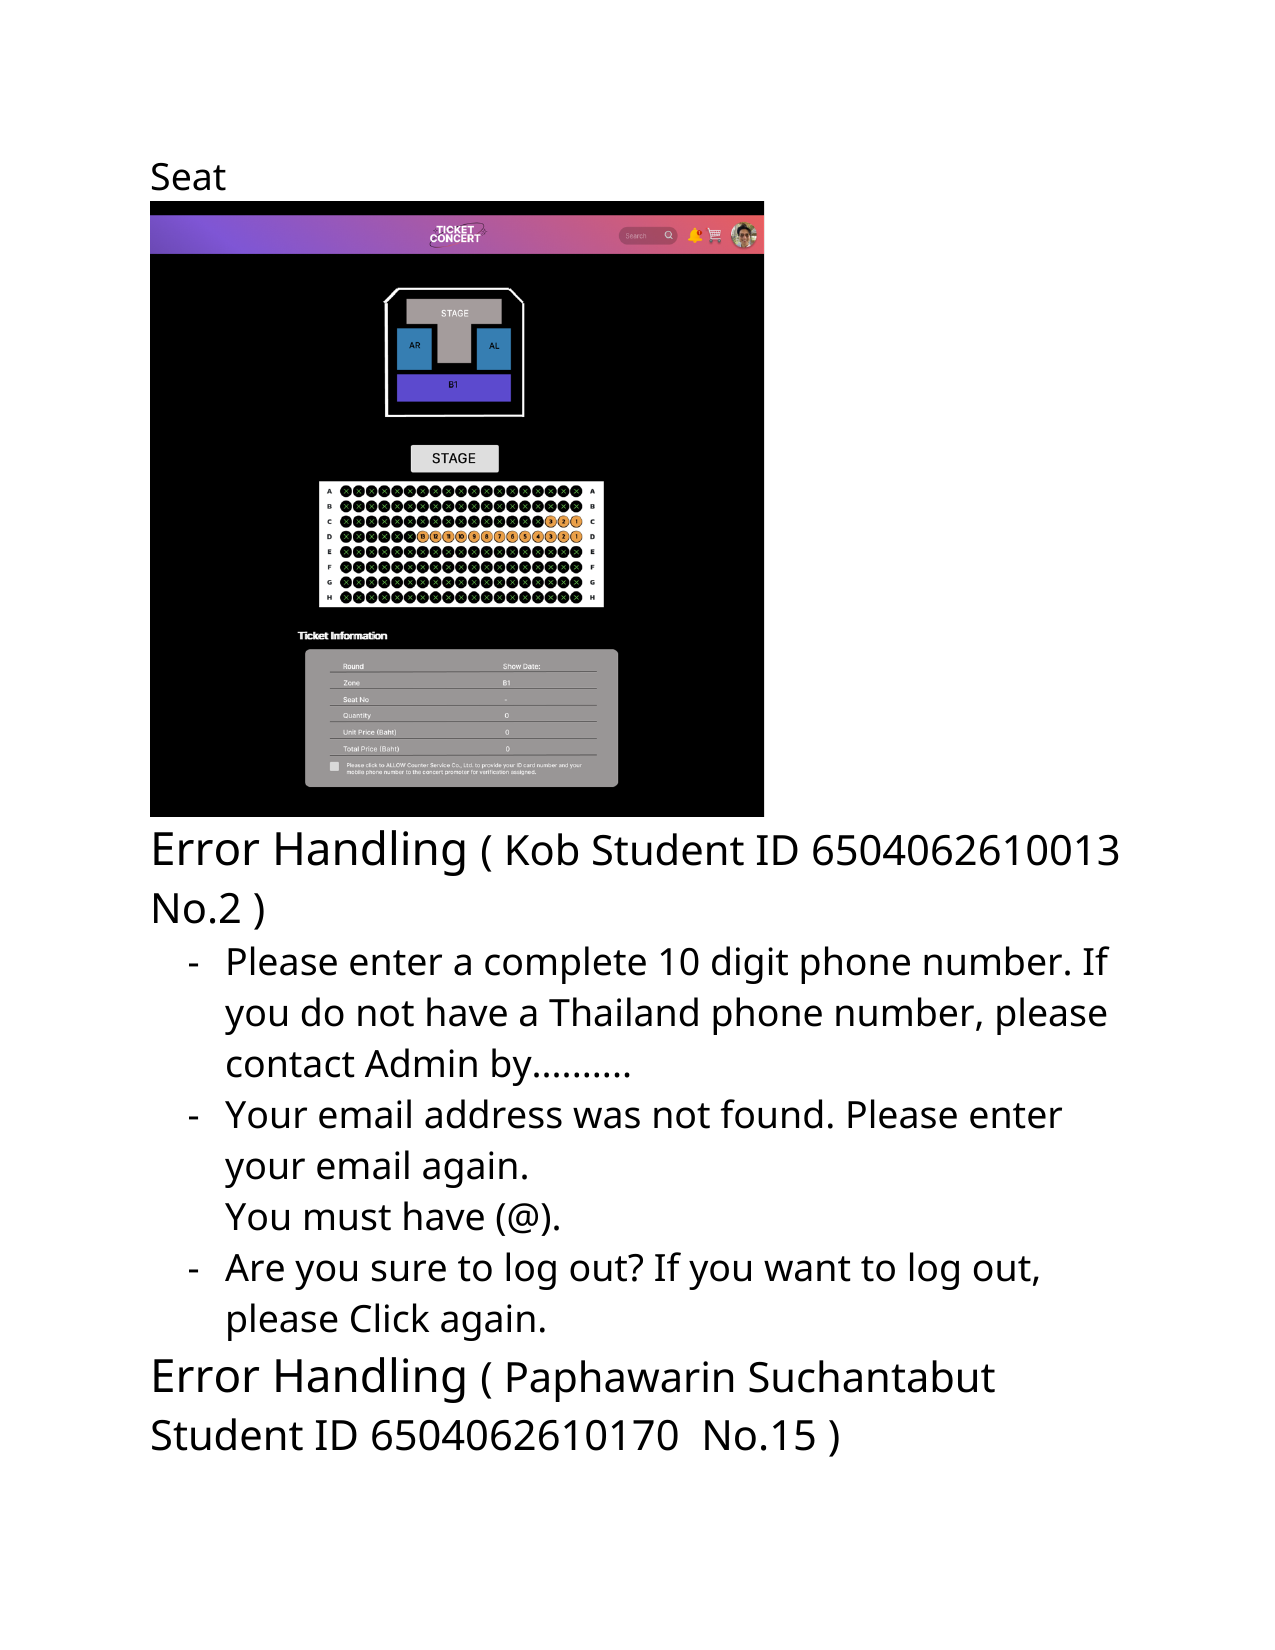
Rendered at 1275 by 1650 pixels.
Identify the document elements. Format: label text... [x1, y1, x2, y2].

list Are you sure to log out? If you want to log out, please Click again. [187, 1242, 1125, 1344]
list Please enter a complete 10 digit phone number. If you do not have a Thailand phone number, please contact Admin by.......... [187, 935, 1125, 1088]
picture [150, 201, 765, 817]
text Error Handling ( Kob Student ID 6504062610013 No.2 ) [150, 816, 1125, 935]
list You must have (@). [225, 1191, 1125, 1242]
text Error Handling ( Paphawarin Suchantabut Student ID 6504062610170 No.15 ) [150, 1344, 1125, 1463]
list Your email address was not found. Please enter your email again. [187, 1088, 1125, 1191]
text Seat [150, 150, 1125, 201]
